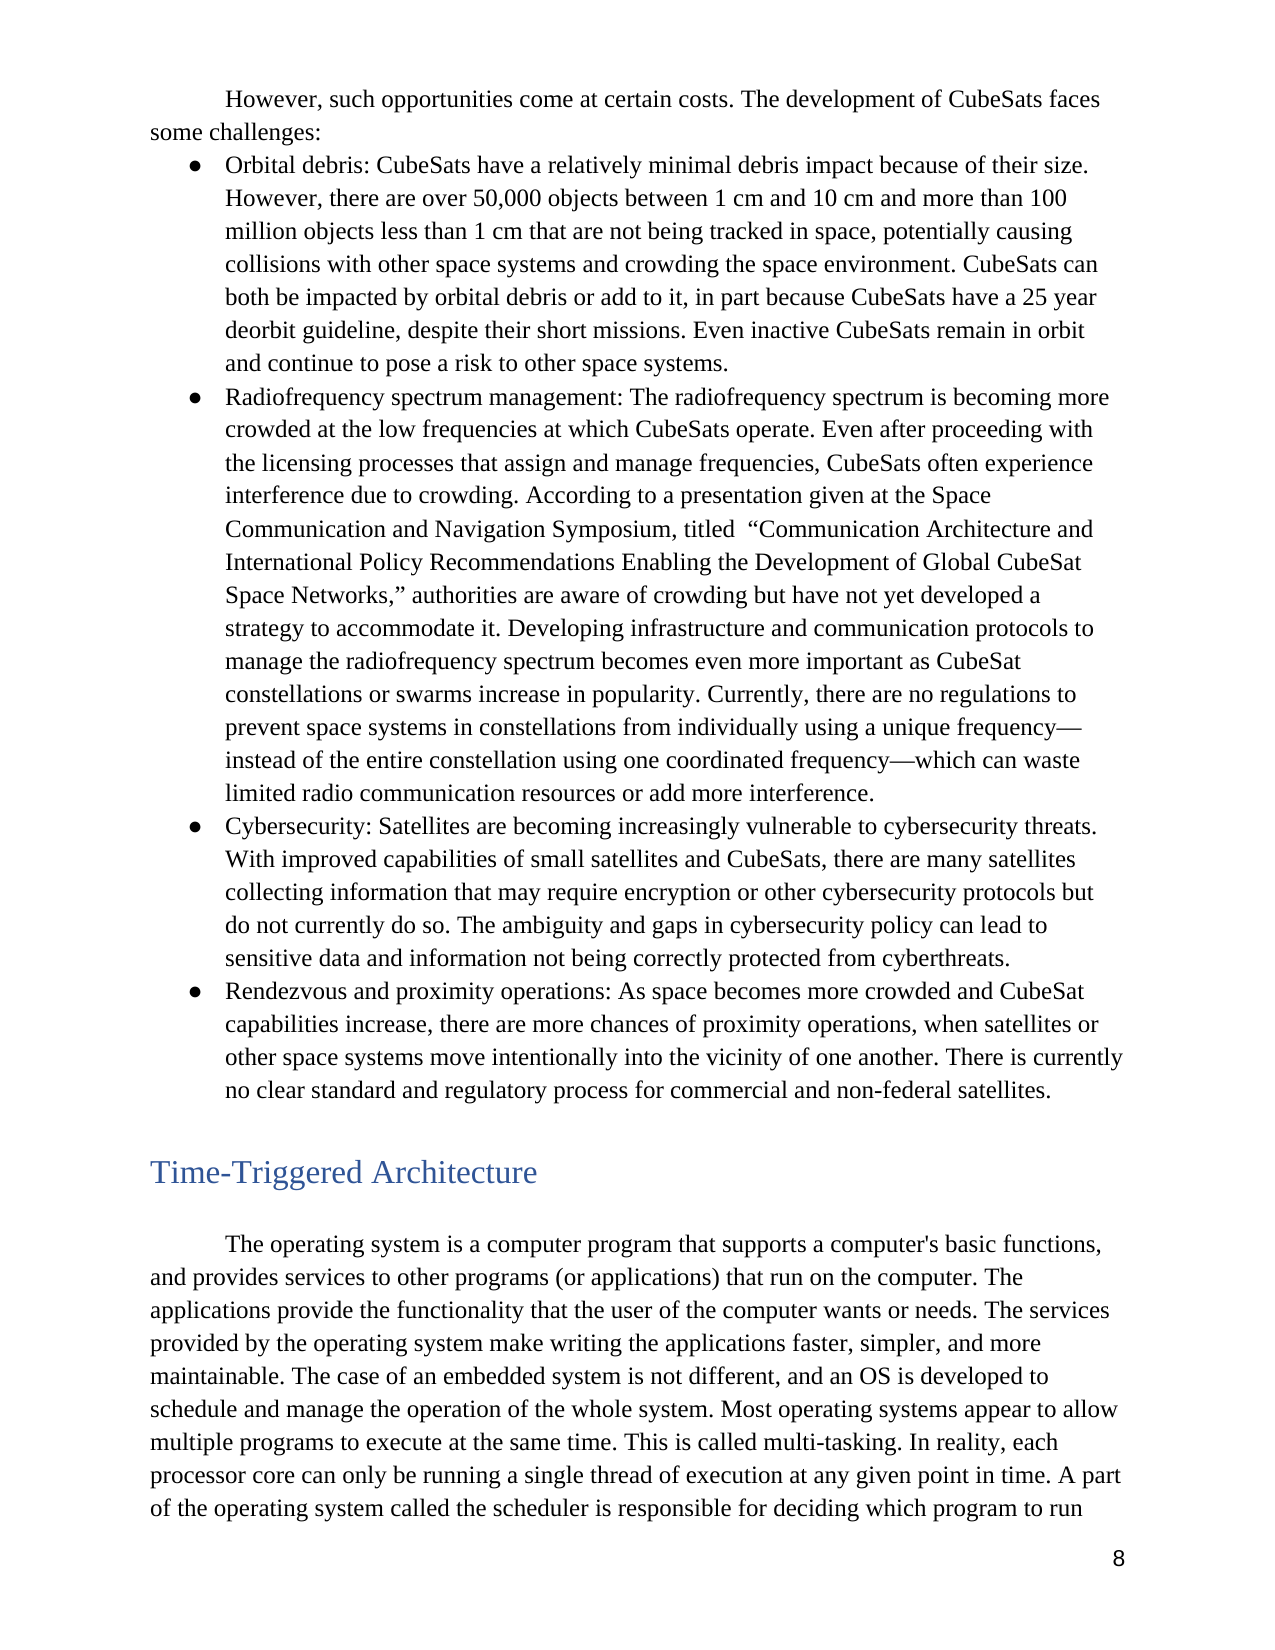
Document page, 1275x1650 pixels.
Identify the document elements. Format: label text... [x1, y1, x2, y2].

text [150, 1229, 1125, 1522]
list Orbital debris: CubeSats have a relatively minimal debris impact because of their size. However, there are over 50,000 objects between 1 cm and 10 cm and more than 100 million objects less than 1 cm that are not being tracked in space, potentially causing collisions with other space systems and crowding the space environment. CubeSats can both be impacted by orbital debris or add to it, in part because CubeSats have a 25 year deorbit guideline, despite their short missions. Even inactive CubeSats remain in orbit and continue to pose a risk to other space systems. [187, 150, 1125, 377]
text However, such opportunities come at certain costs. The development of CubeSats faces some challenges: [150, 84, 1125, 146]
list Cybersecurity: Satellites are becoming increasingly vulnerable to cybersecurity threats. With improved capabilities of small satellites and CubeSats, there are many satellites collecting information that may require encryption or other cybersecurity protocols but do not currently do so. The ambiguity and gaps in cybersecurity policy can lead to sensitive data and information not being correctly protected from cyberthreats. [187, 811, 1125, 972]
list Rendezvous and proximity operations: As space becomes more crowded and CubeSat capabilities increase, there are more chances of proximity operations, when satellites or other space systems move intentionally into the vicinity of one another. There is currently no clear standard and regulatory process for commercial and non-federal satellites. [187, 976, 1125, 1104]
list Radiofrequency spectrum management: The radiofrequency spectrum is becoming more crowded at the low frequencies at which CubeSats operate. Even after proceeding with the licensing processes that assign and manage frequencies, CubeSats often experience interference due to crowding. According to a presentation given at the Space Communication and Navigation Symposium, titled “Communication Architecture and International Policy Recommendations Enabling the Development of Global CubeSat Space Networks,” authorities are aware of crowding but have not yet developed a strategy to accommodate it. Developing infrastructure and communication protocols to manage the radiofrequency spectrum becomes even more important as CubeSat constellations or swarms increase in popularity. Currently, there are no regulations to prevent space systems in constellations from individually using a unique frequency—instead of the entire constellation using one coordinated frequency—which can waste limited radio communication resources or add more interference. [187, 382, 1125, 807]
text Time-Triggered Architecture [150, 1152, 1125, 1190]
